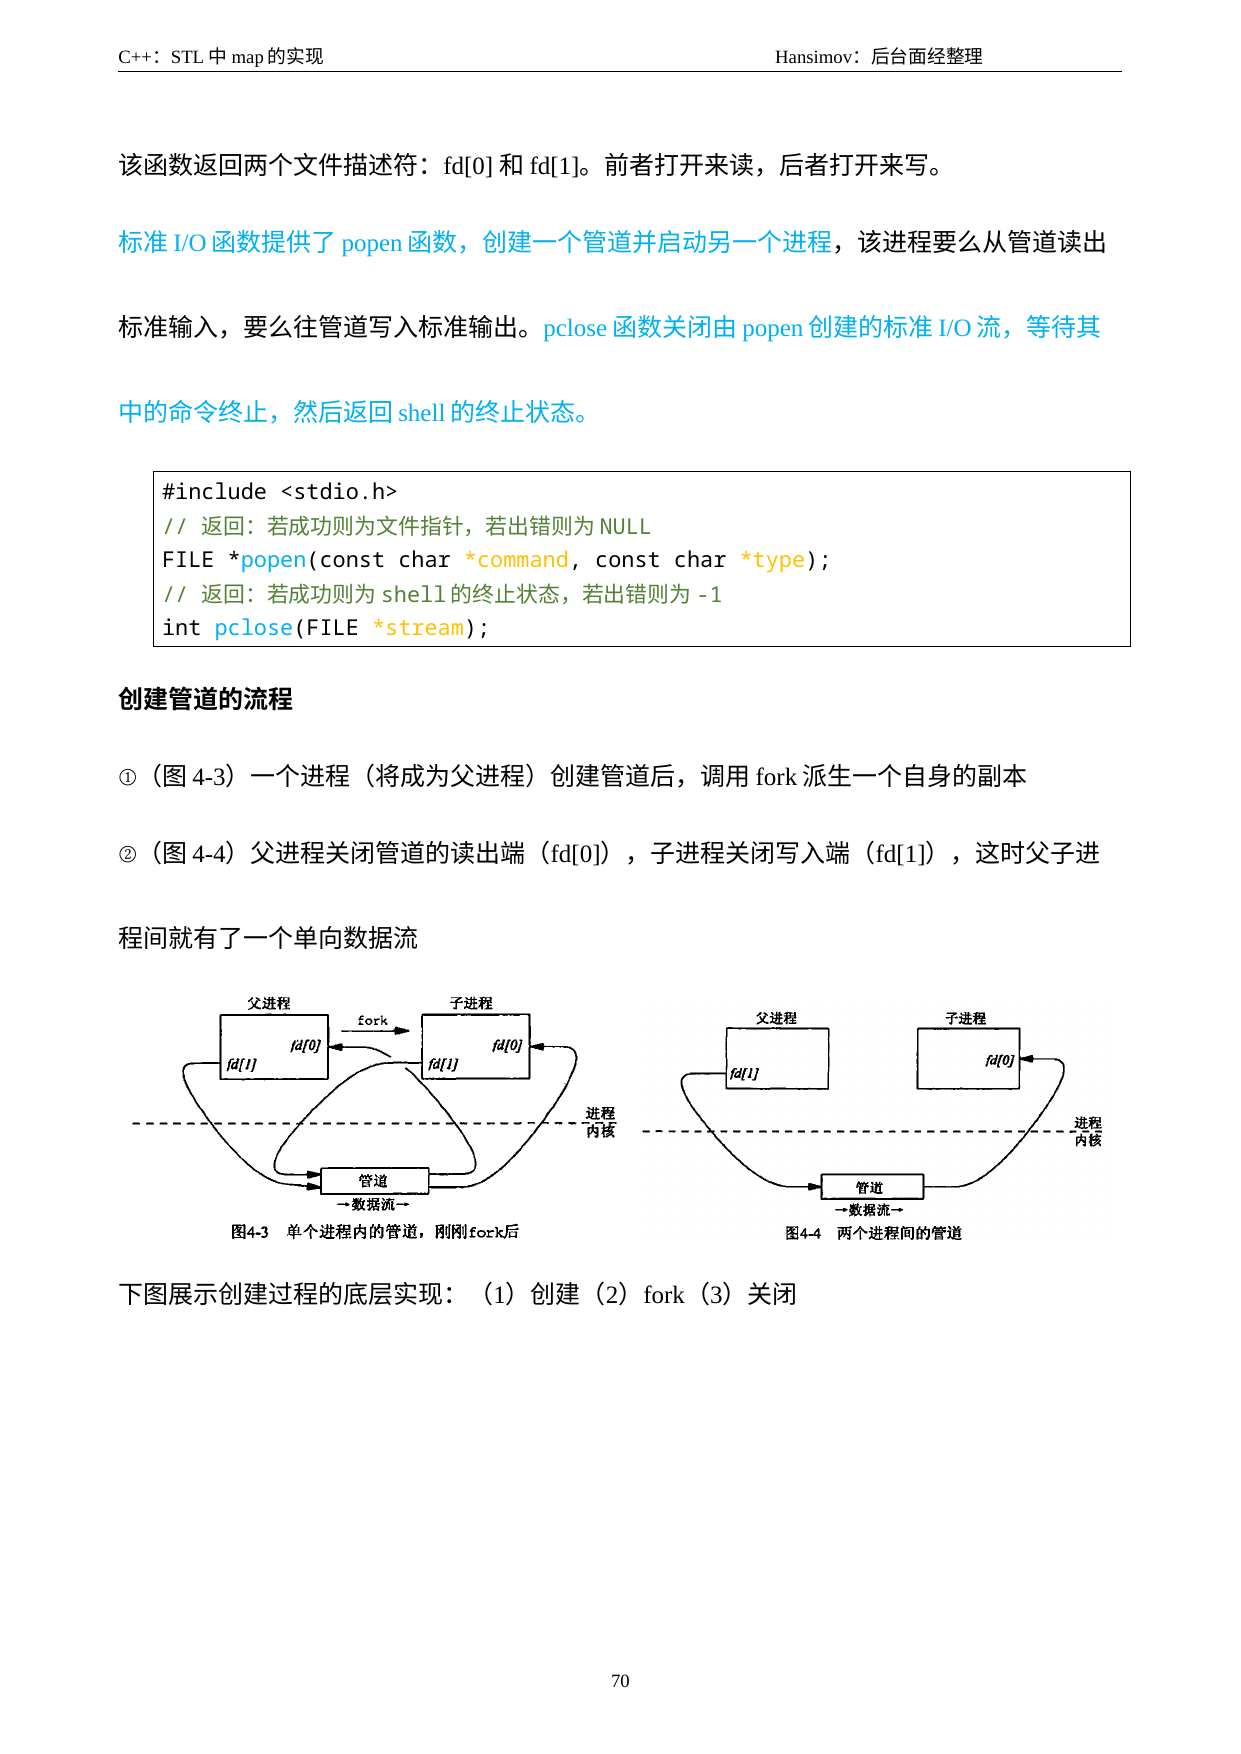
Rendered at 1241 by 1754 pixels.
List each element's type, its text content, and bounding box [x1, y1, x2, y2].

text 该函数返回两个文件描述符：fd[0] 和fd[1]。前者打开来读，后者打开来写。 [118, 130, 1122, 198]
list // 返回：若成功则为shell的终止状态，若出错则为 -1 [154, 572, 1130, 606]
list int pclose(FILE *stream); [154, 606, 1130, 646]
subtitle 创建管道的流程 [118, 664, 1122, 732]
list // 返回：若成功则为文件指针，若出错则为NULL [154, 504, 1130, 538]
text 下图展示创建过程的底层实现：（1）创建（2）fork（3）关闭 [118, 1258, 1122, 1326]
text ②（图4-4）父进程关闭管道的读出端（fd[0]），子进程关闭写入端（fd[1]），这时父子进程间就有了一个单向数据流 [118, 818, 1122, 970]
text 标准I/O函数提供了popen函数，创建一个管道并启动另一个进程，该进程要么从管道读出标准输入，要么往管道写入标准输出。pclose函数关闭由popen创建的标准I/O流，等待其中的命令终止，然后返回shell的终止状态。 [118, 207, 1122, 444]
list #include <stdio.h> [154, 472, 1130, 504]
list FILE *popen(const char *command, const char *type); [154, 538, 1130, 572]
text ①（图4-3）一个进程（将成为父进程）创建管道后，调用fork派生一个自身的副本 [118, 741, 1122, 808]
